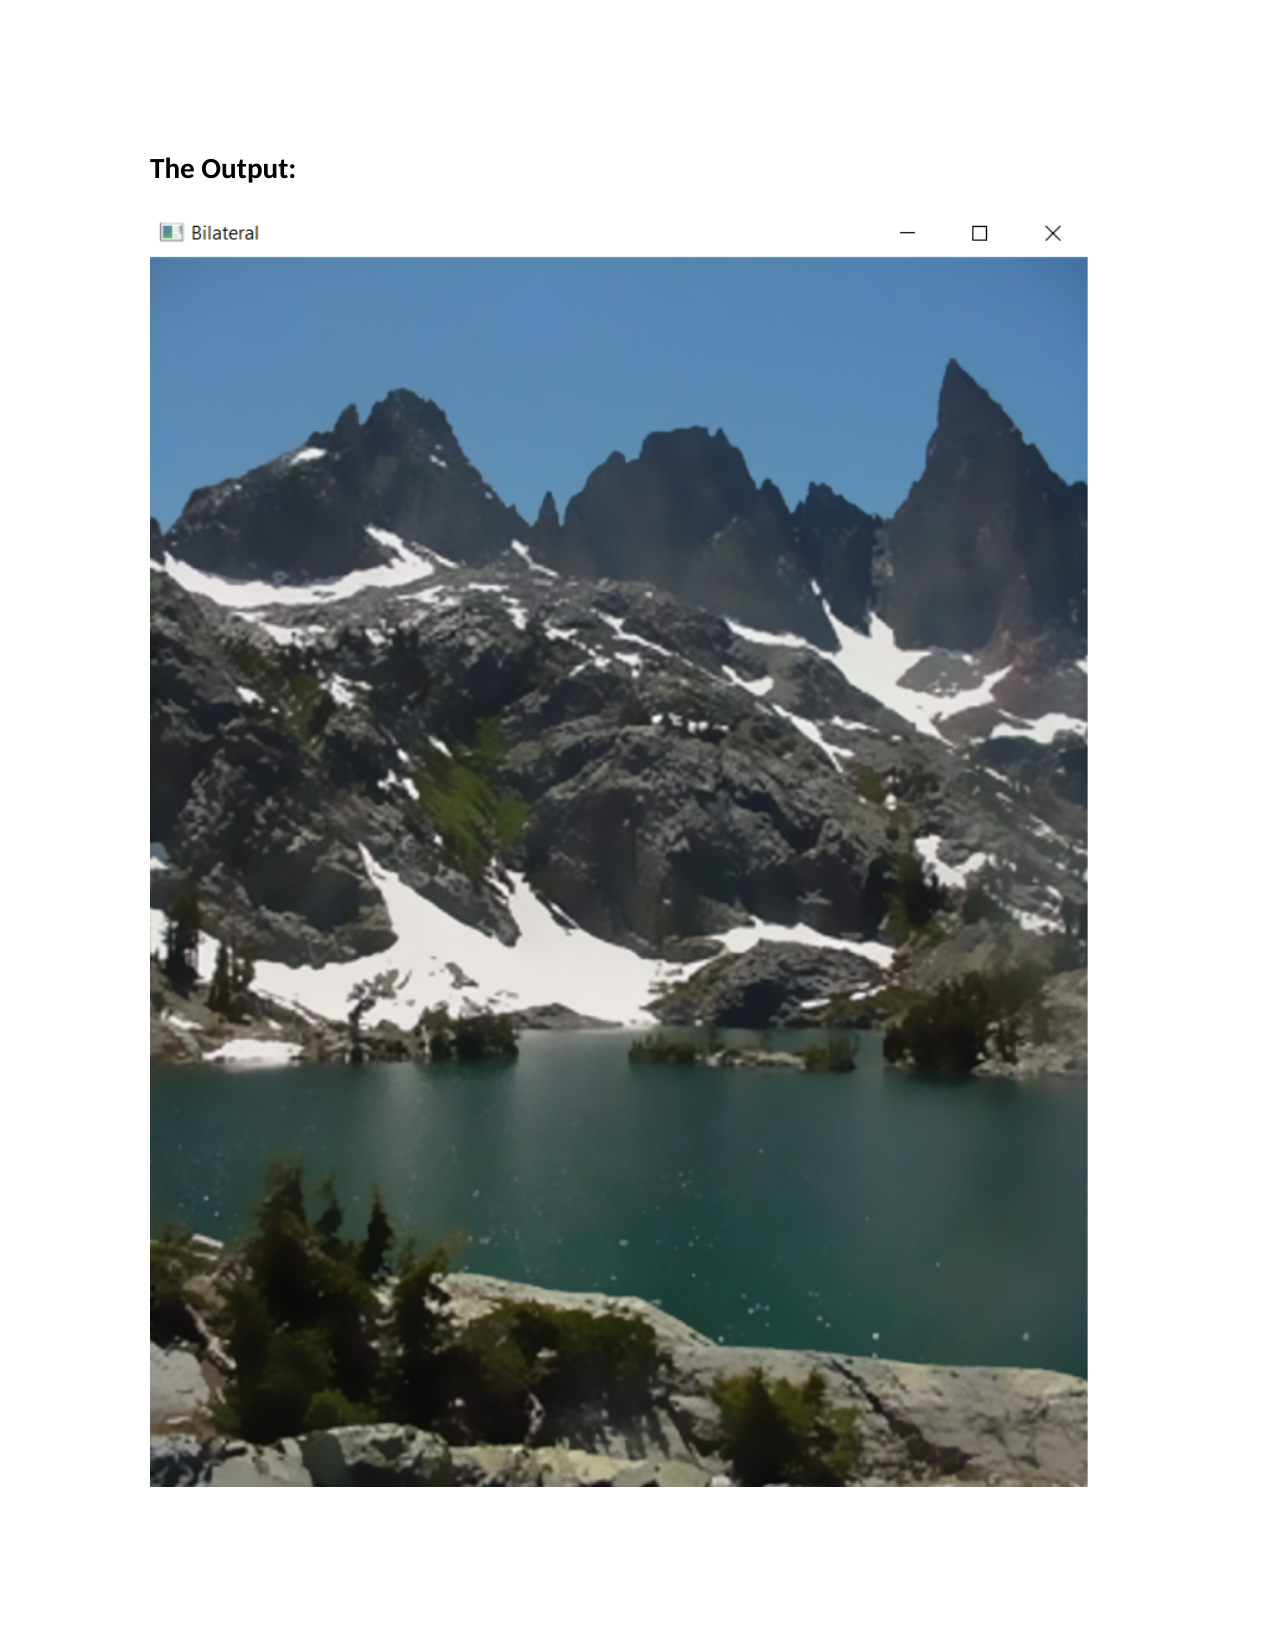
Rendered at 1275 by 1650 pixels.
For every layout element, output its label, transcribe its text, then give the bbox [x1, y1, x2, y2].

text The Output: [150, 150, 1125, 186]
picture [150, 211, 1088, 1487]
